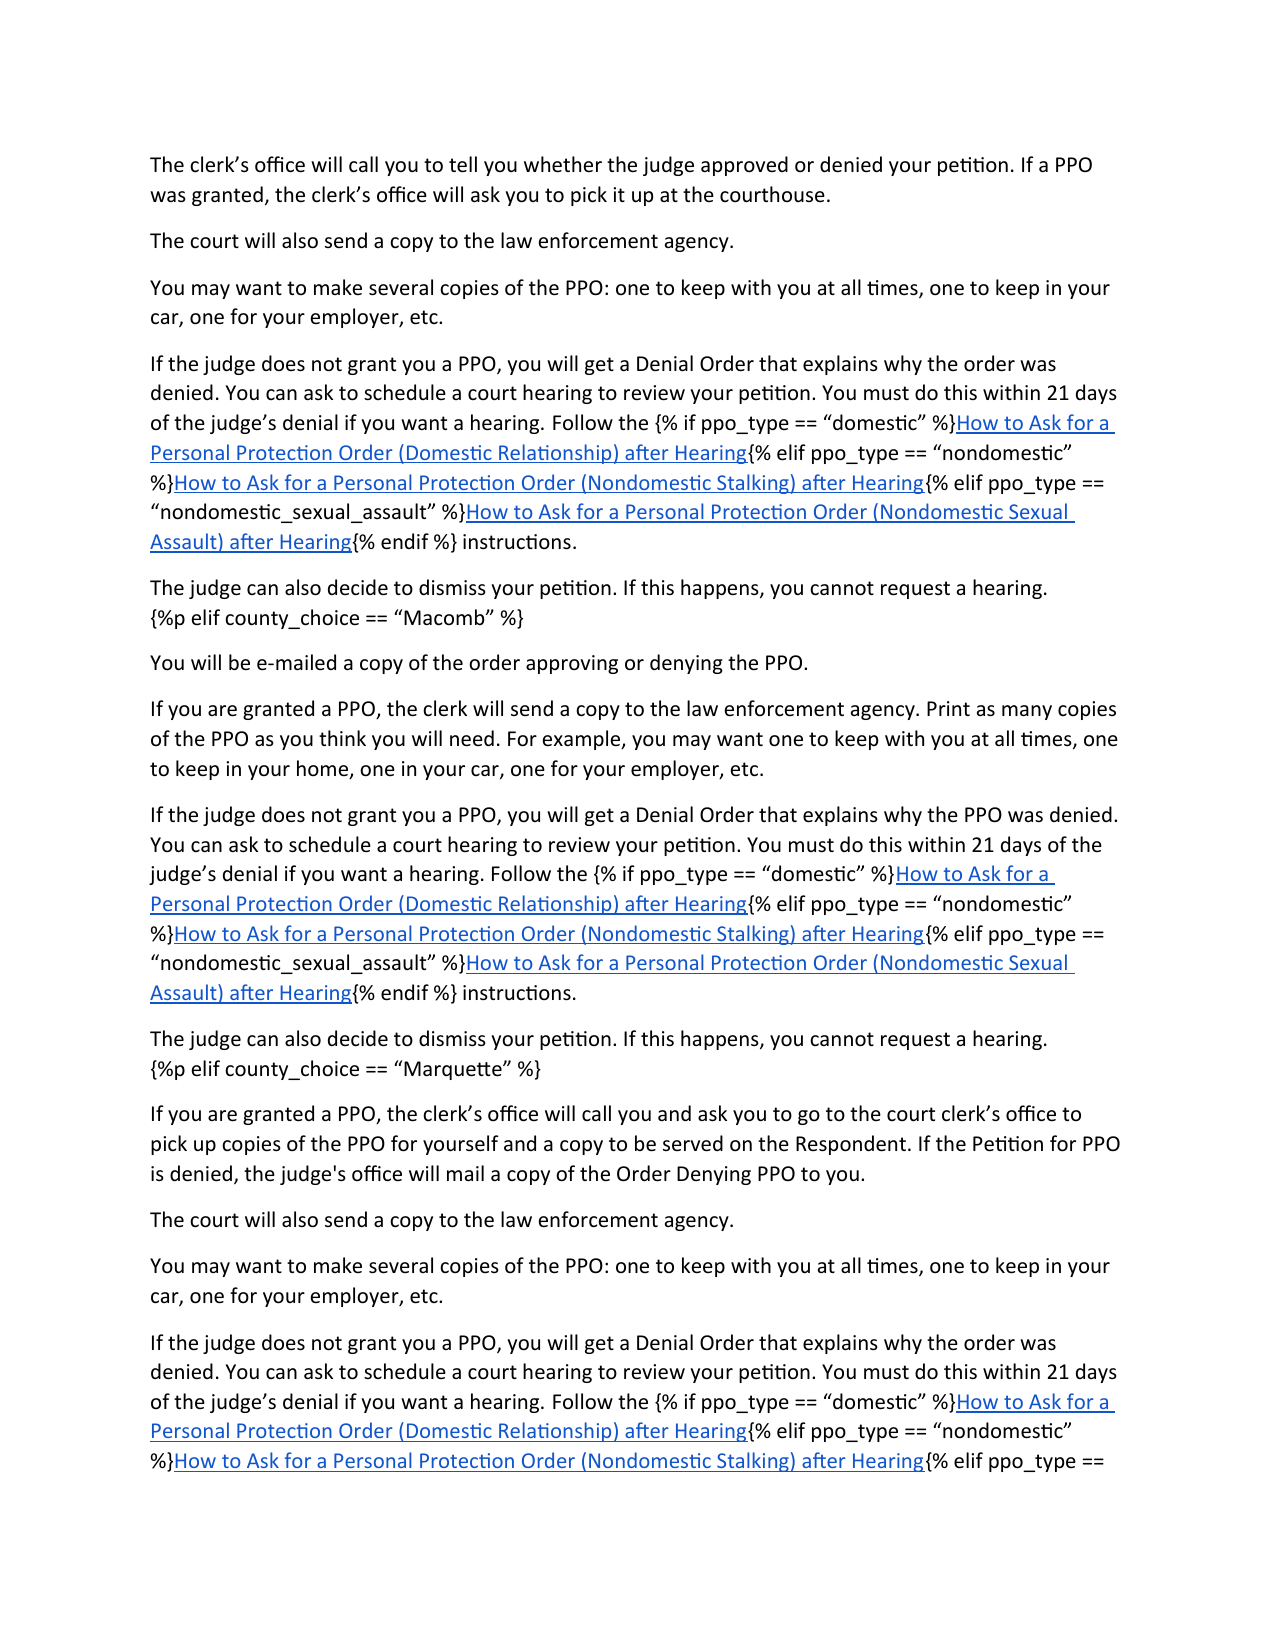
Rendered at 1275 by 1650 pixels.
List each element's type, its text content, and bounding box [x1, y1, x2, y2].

text If the judge does not grant you a PPO, you will get a Denial Order that explains why the PPO was denied. You can ask to schedule a court hearing to review your petition. You must do this within 21 days of the judge’s denial if you want a hearing. Follow the {% if ppo_type == “domestic” %}How to Ask for a Personal Protection Order (Domestic Relationship) after Hearing{% elif ppo_type == “nondomestic” %}How to Ask for a Personal Protection Order (Nondomestic Stalking) after Hearing{% elif ppo_type == “nondomestic_sexual_assault” %}How to Ask for a Personal Protection Order (Nondomestic Sexual Assault) after Hearing{% endif %} instructions. [150, 800, 1125, 1006]
text You may want to make several copies of the PPO: one to keep with you at all times, one to keep in your car, one for your employer, etc. [150, 1252, 1125, 1309]
text {%p elif county_choice == “Macomb” %} [150, 603, 1125, 631]
text The clerk’s office will call you to tell you whether the judge approved or denied your petition. If a PPO was granted, the clerk’s office will ask you to pick it up at the courthouse. [150, 150, 1125, 208]
text The court will also send a copy to the law enforcement agency. [150, 1205, 1125, 1233]
text The judge can also decide to dismiss your petition. If this happens, you cannot request a hearing. [150, 573, 1125, 601]
text The judge can also decide to dismiss your petition. If this happens, you cannot request a hearing. [150, 1024, 1125, 1052]
text You may want to make several copies of the PPO: one to keep with you at all times, one to keep in your car, one for your employer, etc. [150, 273, 1125, 331]
text If you are granted a PPO, the clerk will send a copy to the law enforcement agency. Print as many copies of the PPO as you think you will need. For example, you may want one to keep with you at all times, one to keep in your home, one in your car, one for your employer, etc. [150, 694, 1125, 782]
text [150, 1328, 1125, 1474]
text {%p elif county_choice == “Marquette” %} [150, 1054, 1125, 1082]
text If you are granted a PPO, the clerk’s office will call you and ask you to go to the court clerk’s office to pick up copies of the PPO for yourself and a copy to be served on the Respondent. If the Petition for PPO is denied, the judge's office will mail a copy of the Order Denying PPO to you. [150, 1099, 1125, 1187]
text The court will also send a copy to the law enforcement agency. [150, 226, 1125, 254]
text You will be e-mailed a copy of the order approving or denying the PPO. [150, 648, 1125, 676]
